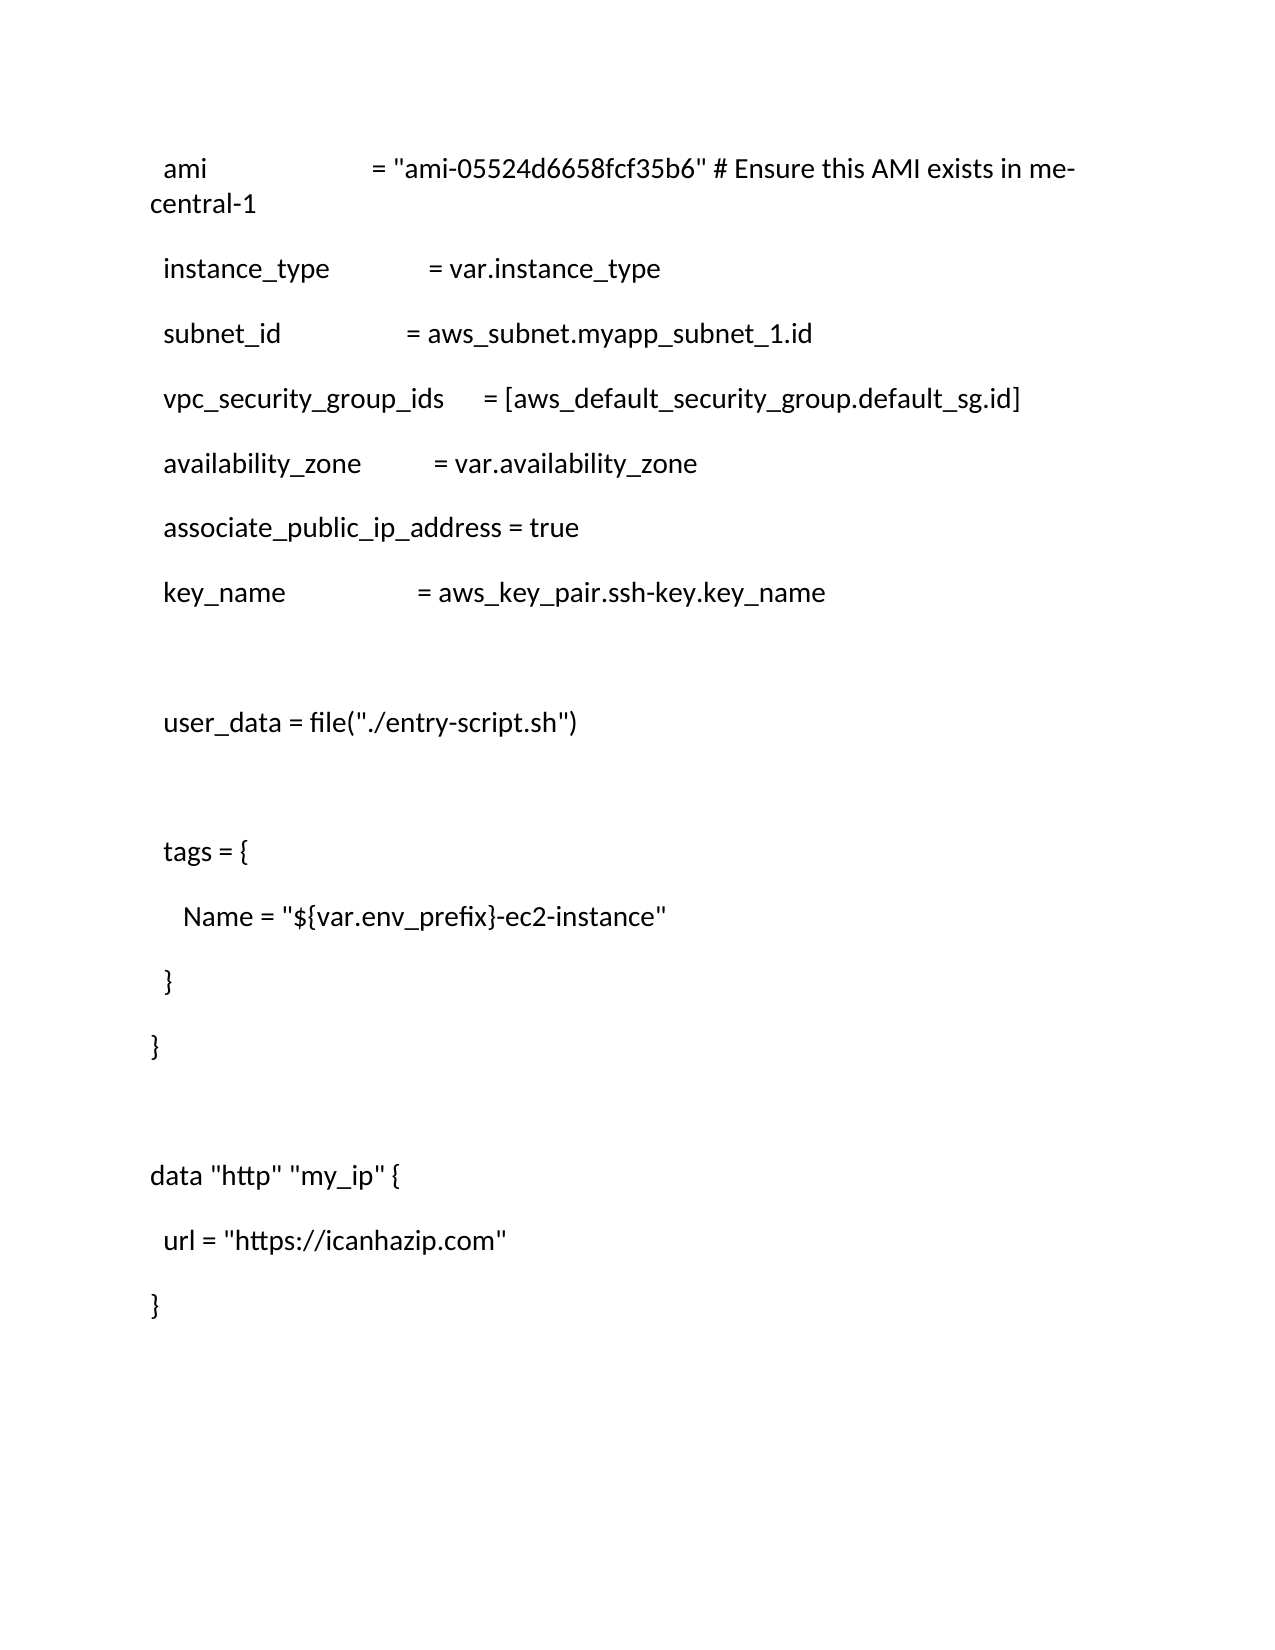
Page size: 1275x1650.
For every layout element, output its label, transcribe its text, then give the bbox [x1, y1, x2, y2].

text ami = "ami-05524d6658fcf35b6" # Ensure this AMI exists in me-central-1 [150, 150, 1125, 221]
text vpc_security_group_ids = [aws_default_security_group.default_sg.id] [150, 380, 1125, 416]
text availability_zone = var.availability_zone [150, 445, 1125, 480]
text subnet_id = aws_subnet.myapp_subnet_1.id [150, 315, 1125, 351]
text } [150, 963, 1125, 999]
text data "http" "my_ip" { [150, 1157, 1125, 1193]
text associate_public_ip_address = true [150, 509, 1125, 545]
text instance_type = var.instance_type [150, 250, 1125, 286]
text user_data = file("./entry-script.sh") [150, 704, 1125, 739]
text url = "https://icanhazip.com" [150, 1222, 1125, 1258]
text key_name = aws_key_pair.ssh-key.key_name [150, 574, 1125, 610]
text } [150, 1287, 1125, 1323]
text tags = { [150, 833, 1125, 869]
text Name = "${var.env_prefix}-ec2-instance" [150, 898, 1125, 934]
text } [150, 1028, 1125, 1063]
